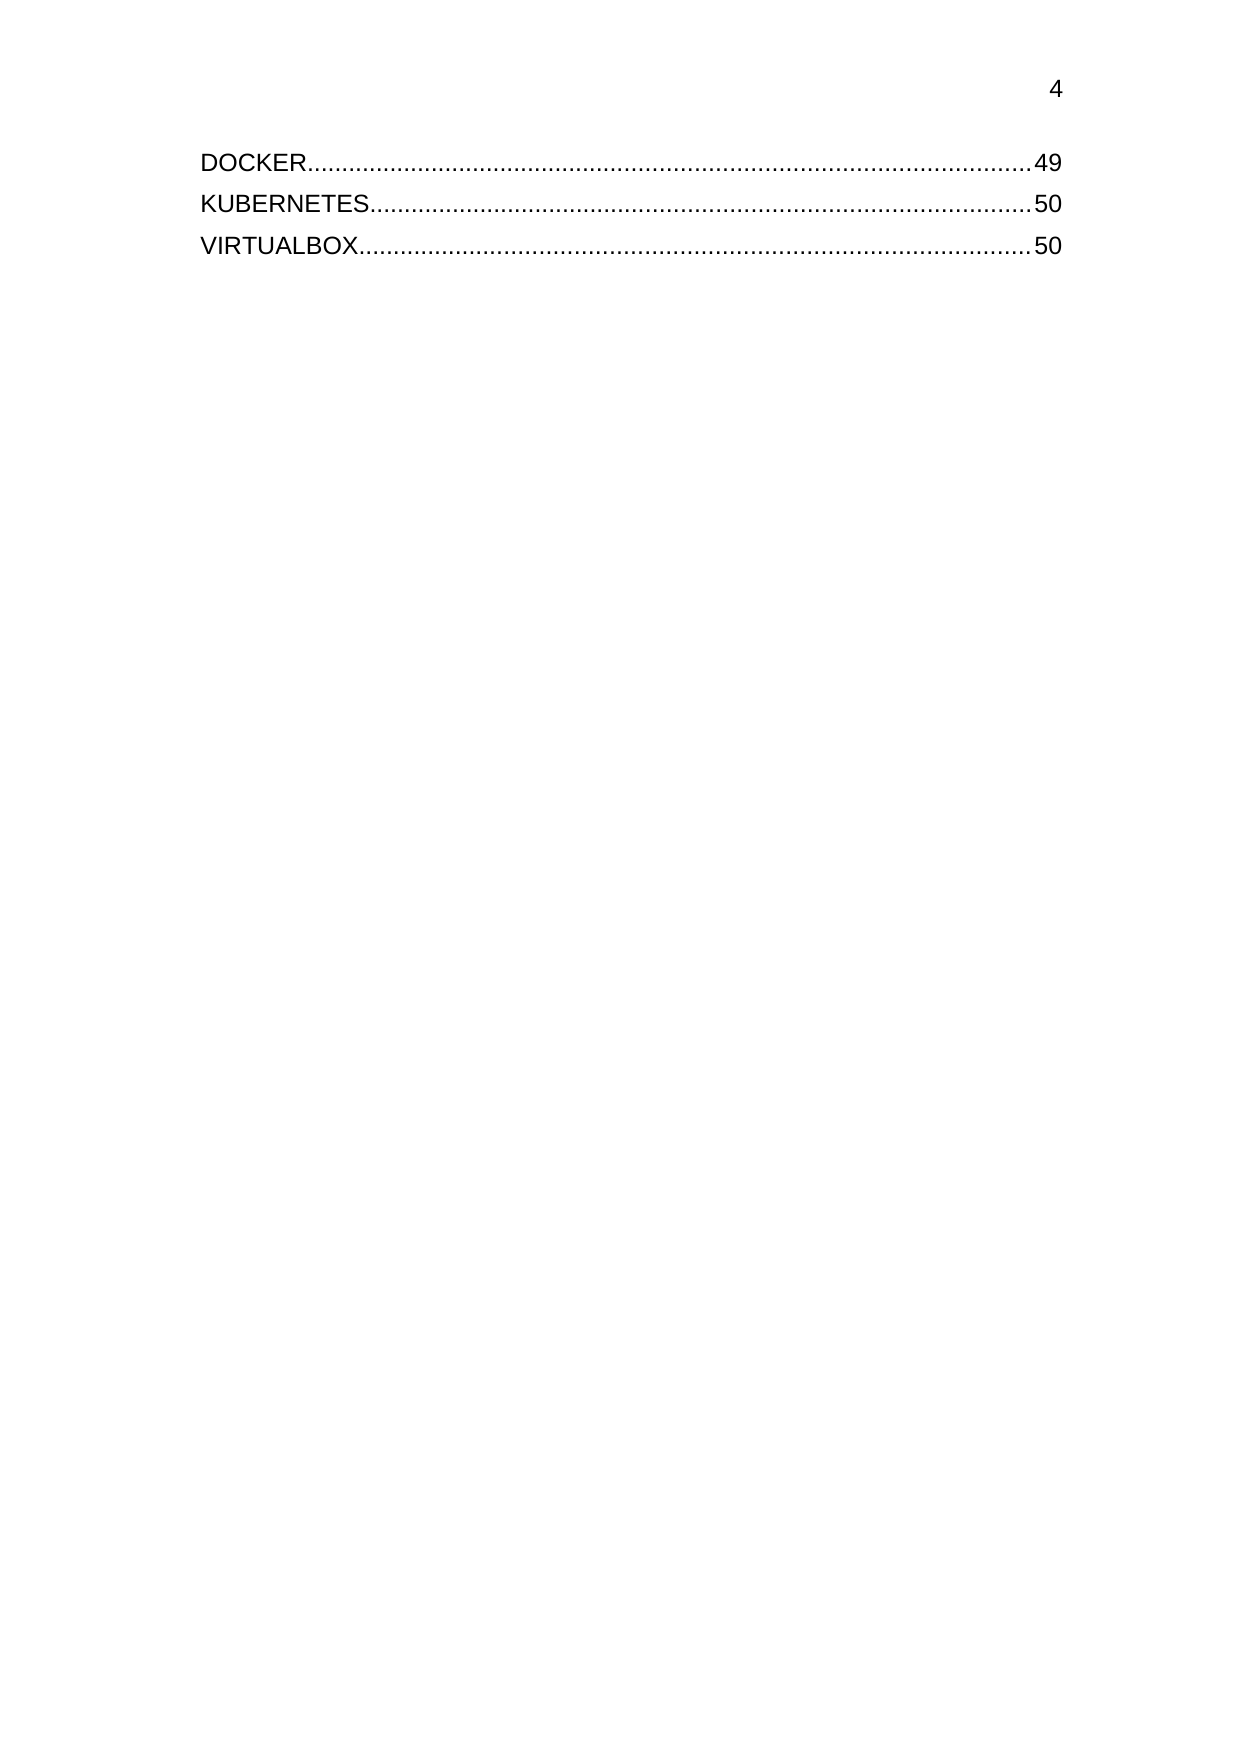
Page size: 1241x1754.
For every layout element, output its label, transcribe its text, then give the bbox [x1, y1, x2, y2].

text DOCKER 49 [200, 148, 1063, 176]
text VIRTUALBOX 50 [200, 231, 1063, 259]
text KUBERNETES 50 [200, 189, 1063, 218]
